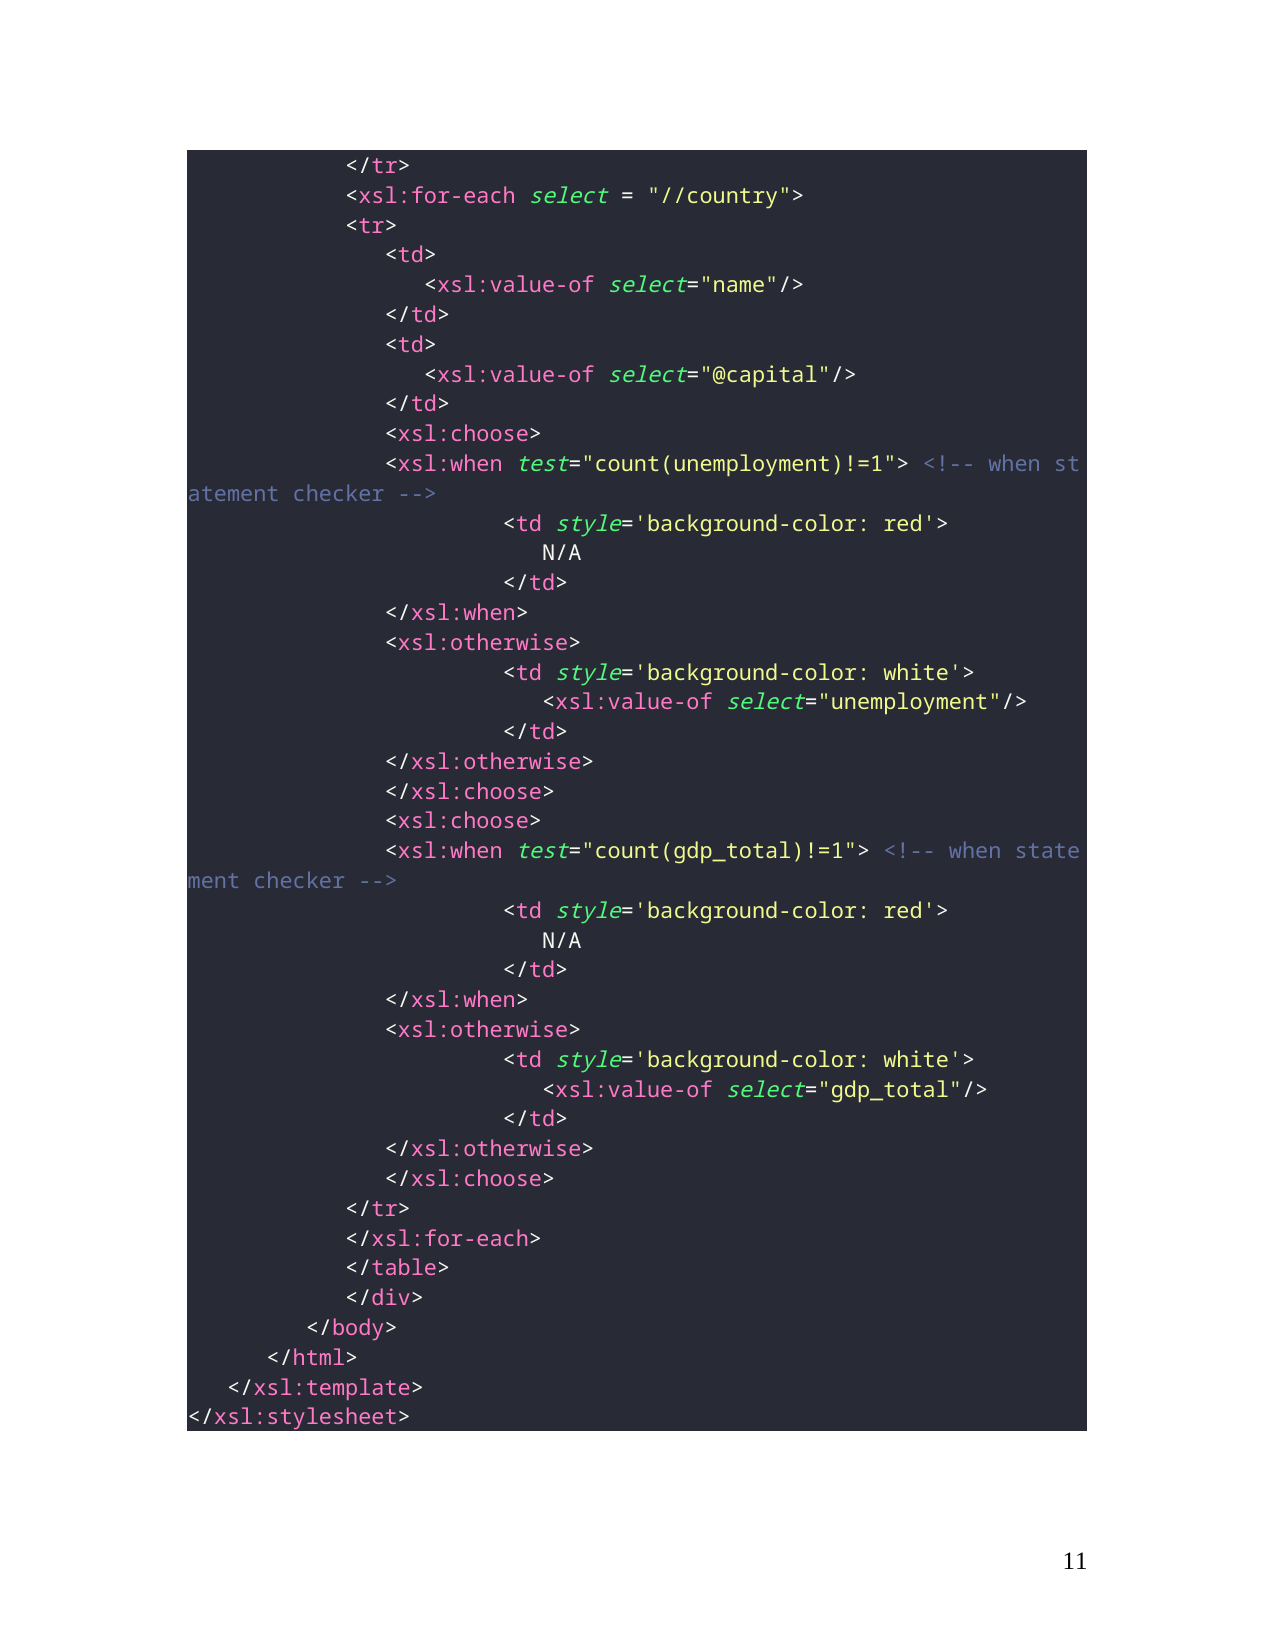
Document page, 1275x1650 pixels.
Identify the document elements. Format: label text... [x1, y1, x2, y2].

text <td style='background-color: red'> [187, 895, 1087, 924]
text <td> [187, 329, 1087, 358]
text </xsl:choose> [187, 776, 1087, 805]
text </td> [187, 716, 1087, 746]
text <tr> [187, 209, 1087, 239]
text <xsl:choose> [187, 418, 1087, 448]
text <xsl:value-of select="unemployment"/> [187, 686, 1087, 716]
text <td style='background-color: red'> [187, 507, 1087, 537]
text </td> [187, 954, 1087, 984]
text <xsl:value-of select="name"/> [187, 269, 1087, 299]
text </body> [187, 1312, 1087, 1342]
text </xsl:stylesheet> [187, 1401, 1087, 1431]
text </div> [187, 1282, 1087, 1312]
text <xsl:choose> [187, 805, 1087, 835]
text <td> [187, 239, 1087, 269]
text <td style='background-color: white'> [187, 1044, 1087, 1073]
text <xsl:when test="count(unemployment)!=1"> <!-- when statement checker --> [187, 448, 1087, 507]
text <xsl:value-of select="@capital"/> [187, 358, 1087, 388]
text <xsl:otherwise> [187, 627, 1087, 656]
text N/A [187, 537, 1087, 567]
text N/A [187, 924, 1087, 954]
text <xsl:otherwise> [187, 1014, 1087, 1044]
text <xsl:value-of select="gdp_total"/> [187, 1073, 1087, 1103]
text </xsl:otherwise> [187, 1133, 1087, 1163]
text </html> [187, 1342, 1087, 1371]
text </xsl:when> [187, 984, 1087, 1014]
text <xsl:for-each select = "//country"> [187, 180, 1087, 209]
text <td style='background-color: white'> [187, 656, 1087, 686]
text </td> [187, 388, 1087, 418]
text </xsl:template> [187, 1371, 1087, 1401]
text </xsl:for-each> [187, 1222, 1087, 1252]
text </tr> [187, 150, 1087, 180]
text <xsl:when test="count(gdp_total)!=1"> <!-- when statement checker --> [187, 835, 1087, 895]
text </table> [187, 1252, 1087, 1282]
text </td> [187, 1103, 1087, 1133]
text </tr> [187, 1193, 1087, 1222]
text </xsl:choose> [187, 1163, 1087, 1193]
text </td> [187, 567, 1087, 597]
text </xsl:when> [187, 597, 1087, 627]
text </xsl:otherwise> [187, 746, 1087, 776]
text </td> [187, 299, 1087, 329]
